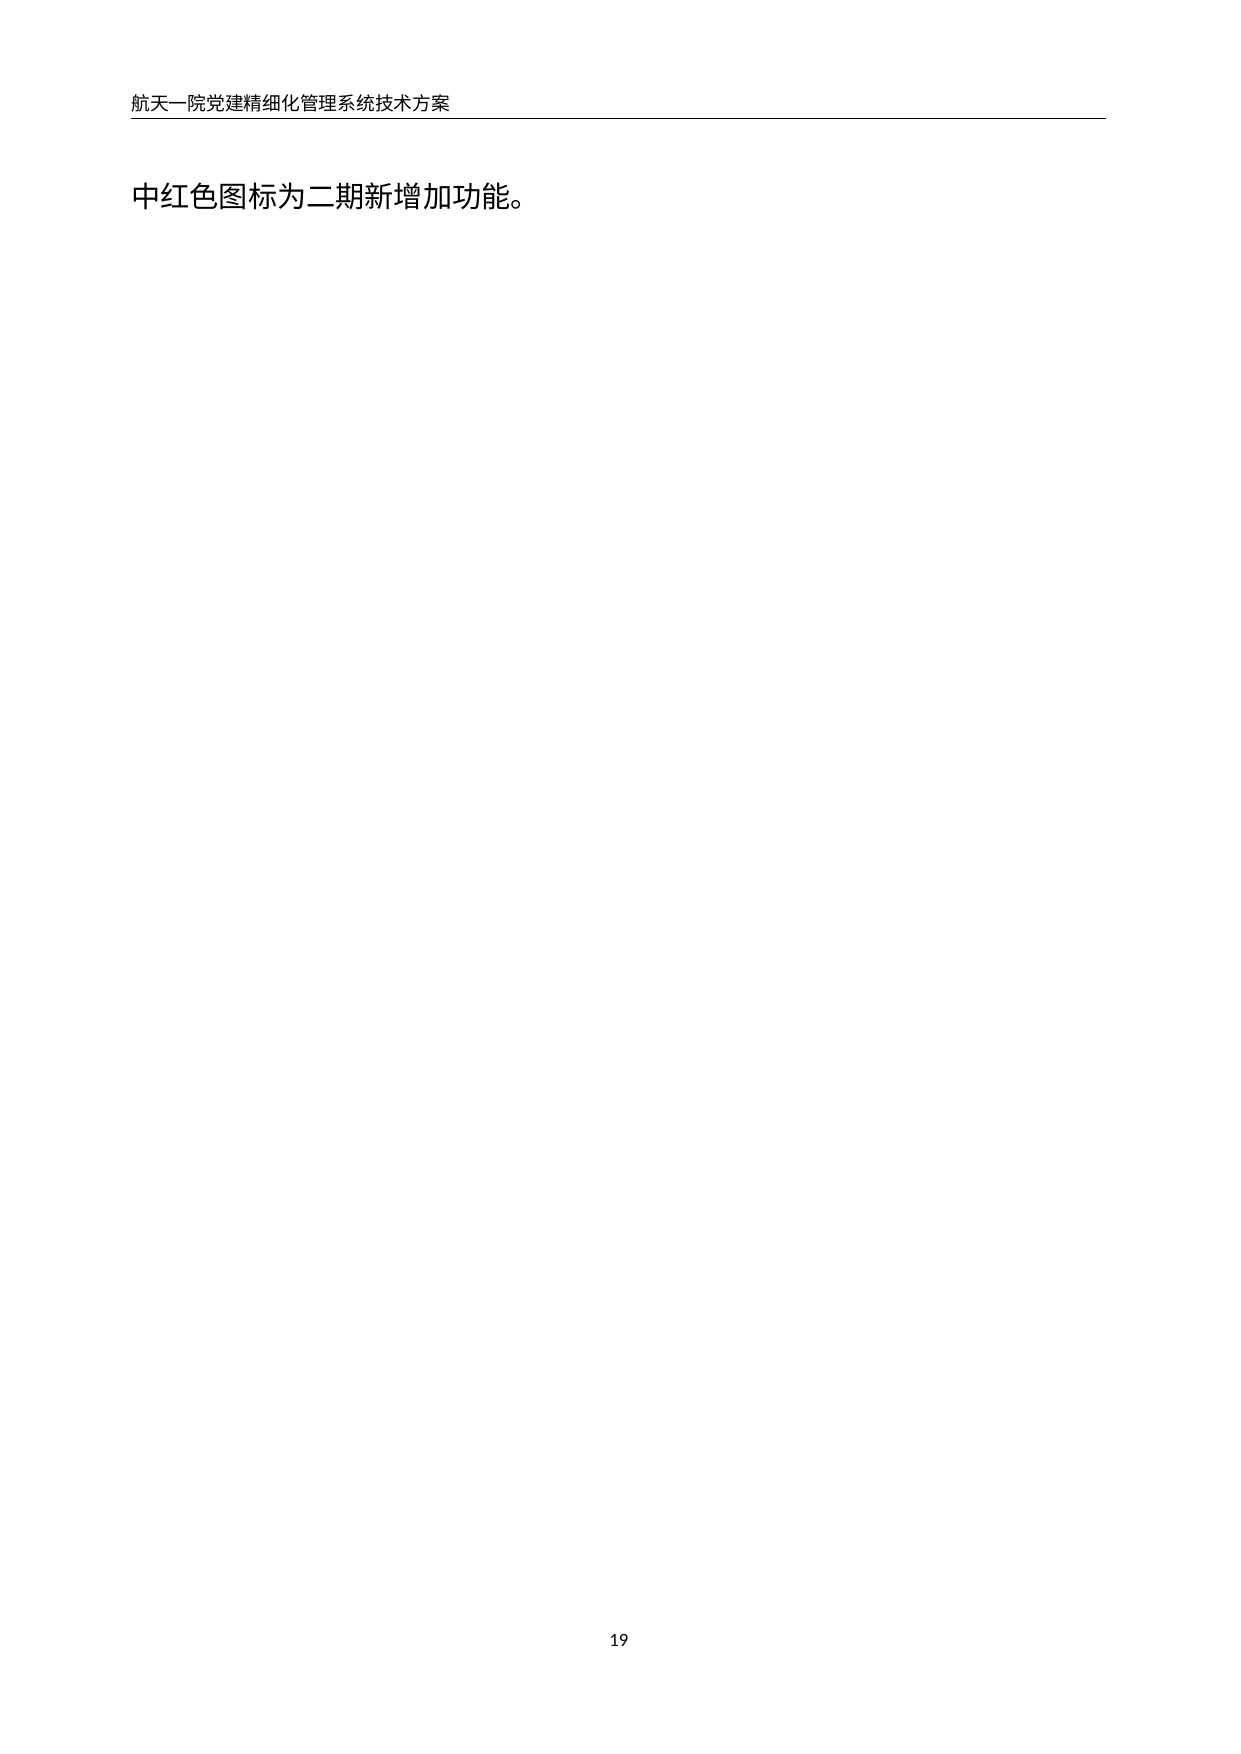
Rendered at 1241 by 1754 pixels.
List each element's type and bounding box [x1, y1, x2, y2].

text [131, 162, 1106, 227]
